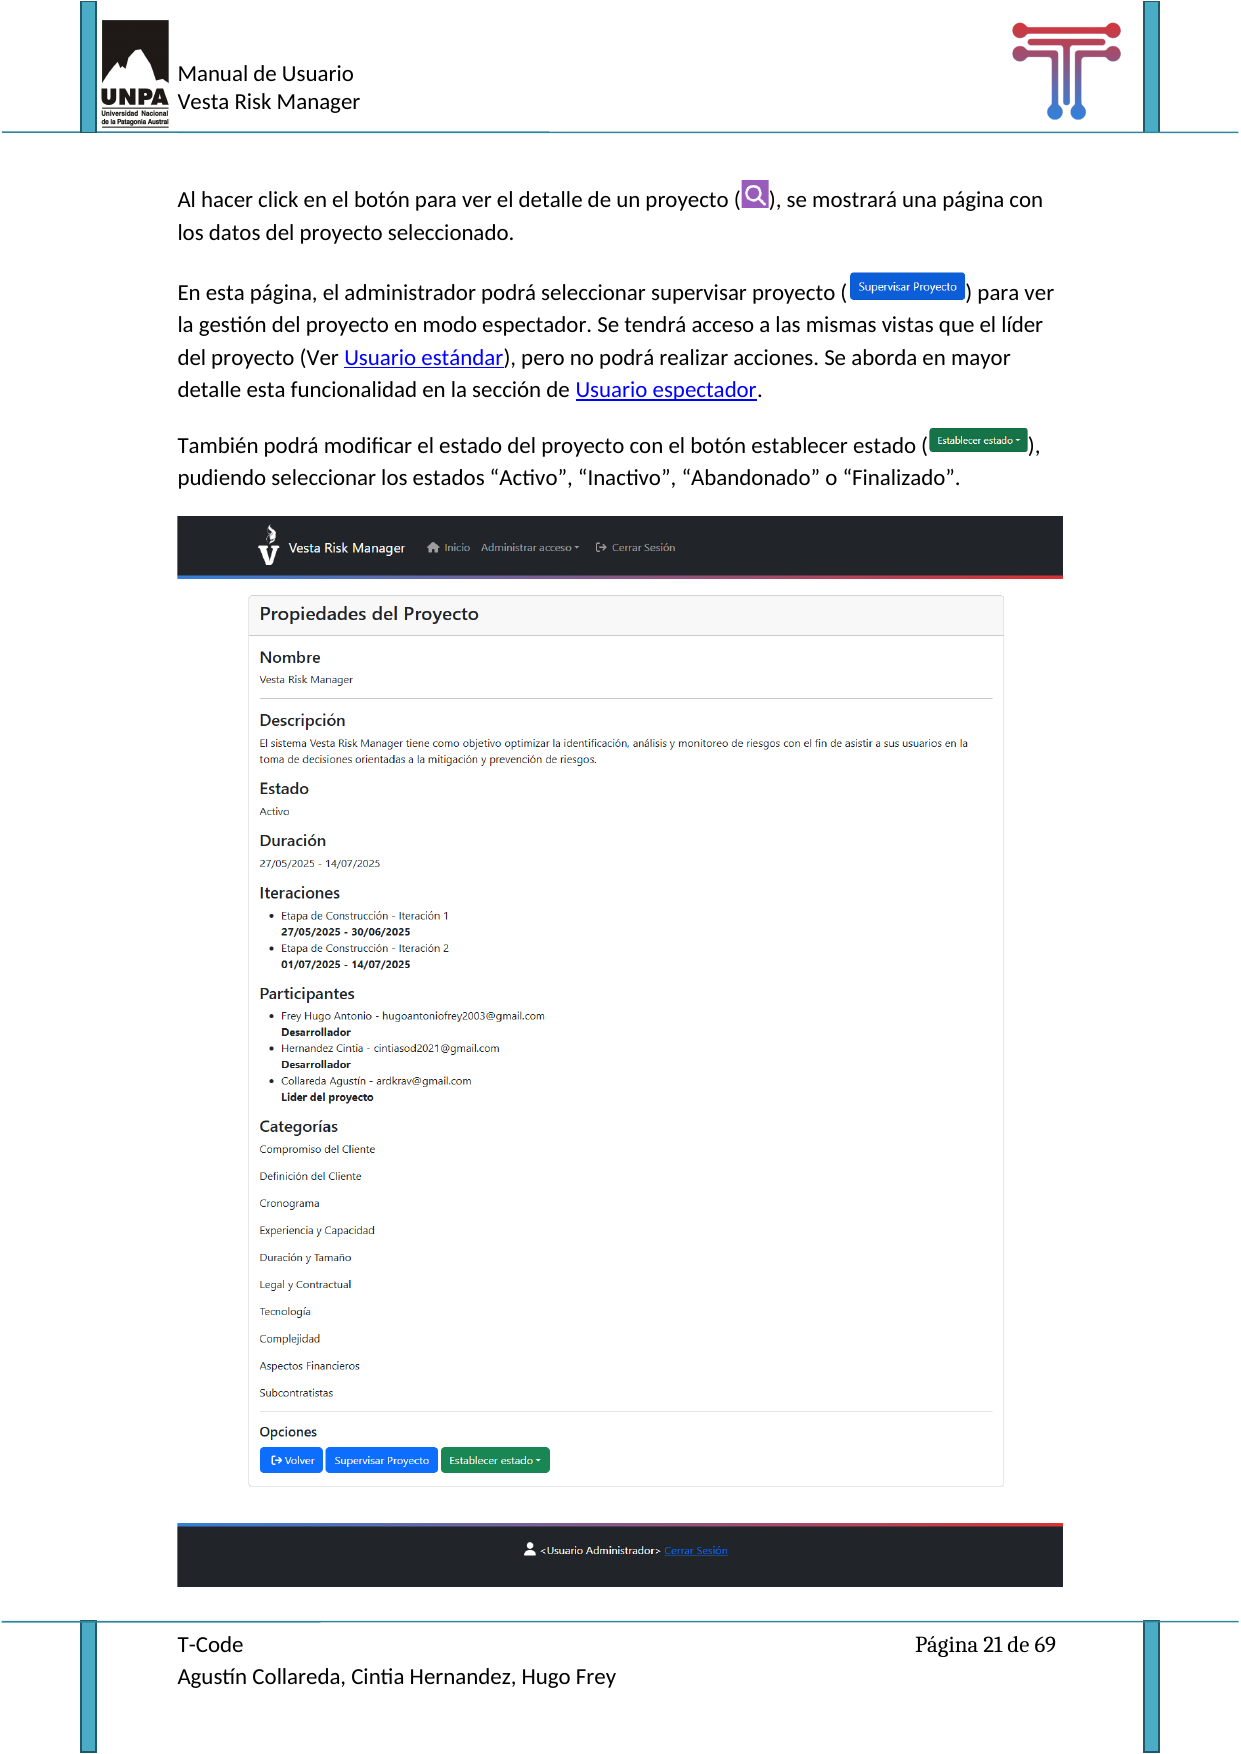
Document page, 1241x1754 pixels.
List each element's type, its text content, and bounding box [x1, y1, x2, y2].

text Al hacer click en el botón para ver el detalle de un proyecto (), se mostrará una página con los datos del proyecto seleccionado. [177, 181, 1063, 246]
picture [929, 427, 1028, 453]
picture [741, 180, 769, 208]
picture [848, 270, 966, 301]
text En esta página, el administrador podrá seleccionar supervisar proyecto () para ver la gestión del proyecto en modo espectador. Se tendrá acceso a las mismas vistas que el líder del proyecto (Ver Usuario estándar), pero no podrá realizar acciones. Se aborda en mayor detalle esta funcionalidad en la sección de Usuario espectador. [177, 271, 1063, 403]
picture [100, 18, 170, 129]
text También podrá modificar el estado del proyecto con el botón establecer estado (), pudiendo seleccionar los estados “Activo”, “Inactivo”, “Abandonado” o “Finalizado”. [177, 428, 1063, 491]
picture [177, 516, 1063, 1587]
picture [1012, 19, 1122, 122]
